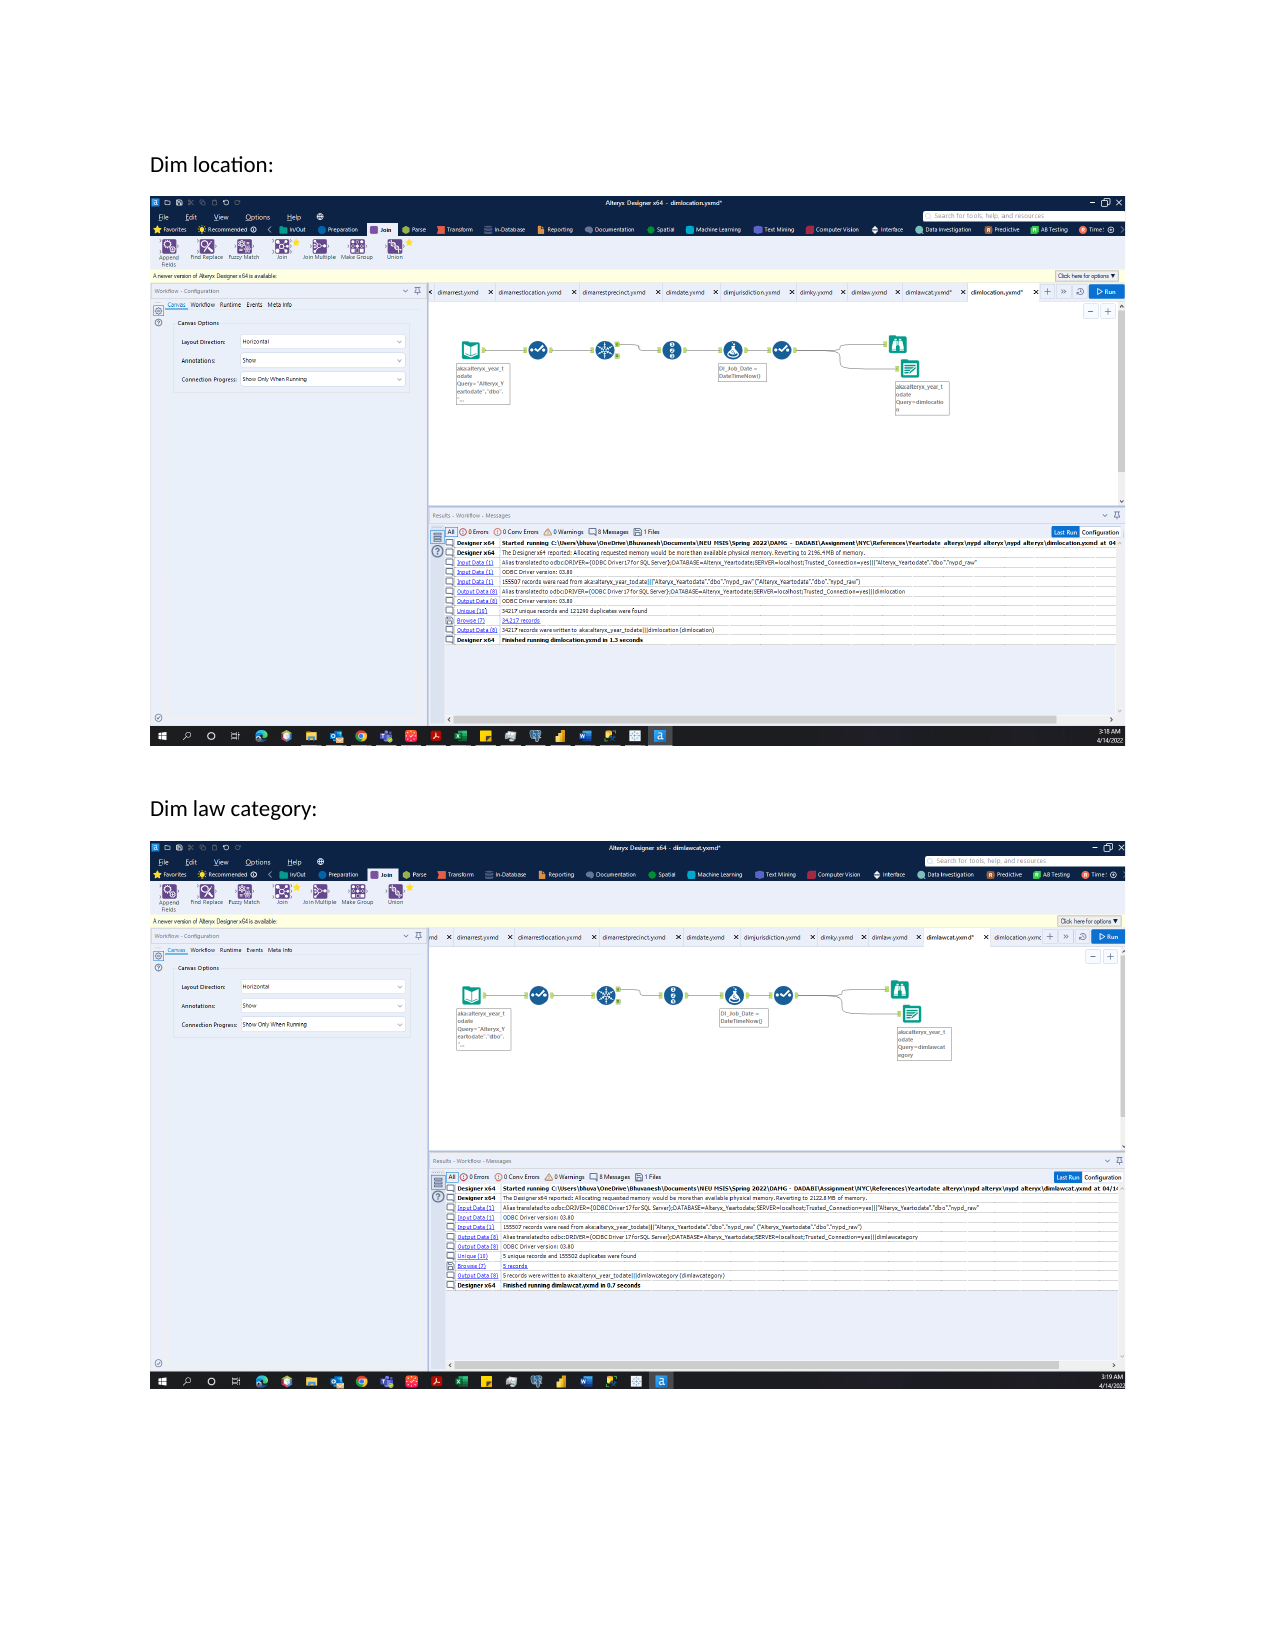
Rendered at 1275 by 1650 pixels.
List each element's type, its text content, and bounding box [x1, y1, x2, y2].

picture [150, 196, 1125, 746]
picture [150, 841, 1125, 1389]
text Dim location: [150, 150, 1125, 178]
text Dim law category: [150, 794, 1125, 822]
